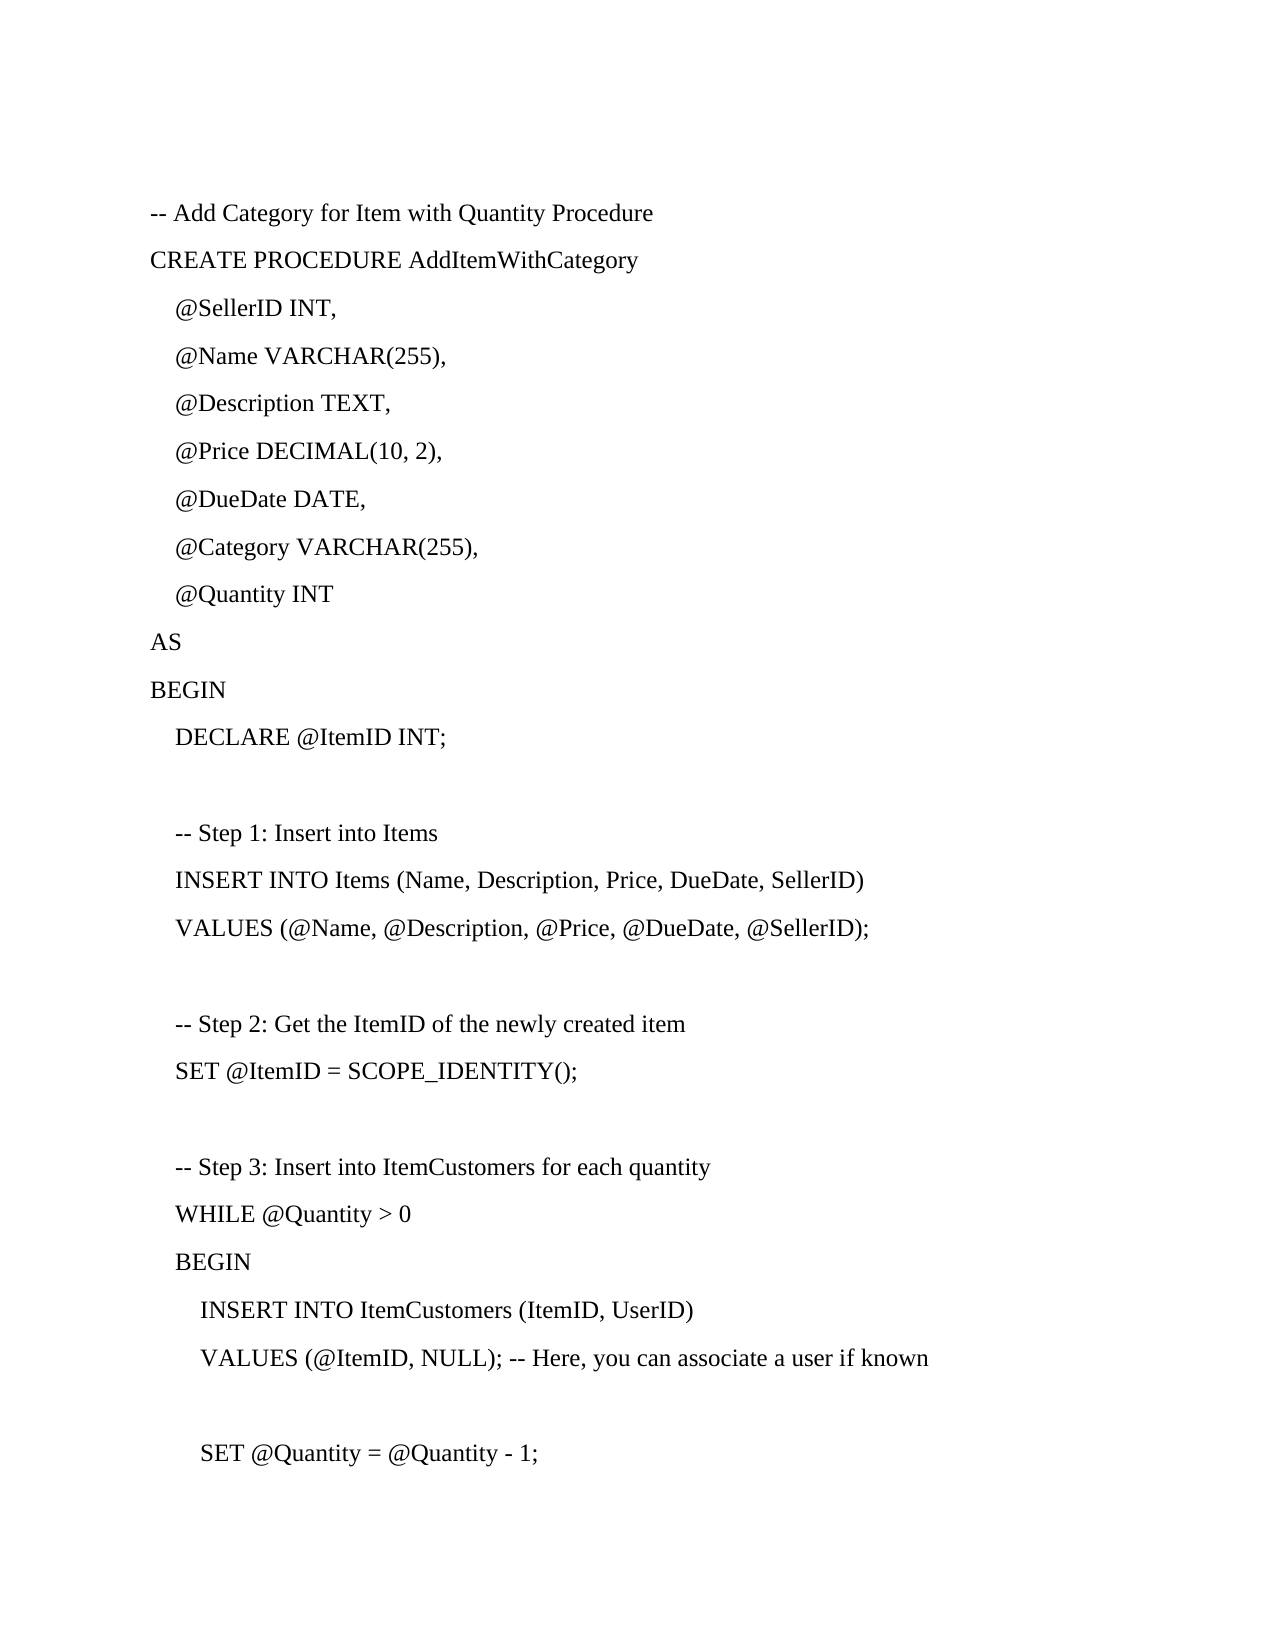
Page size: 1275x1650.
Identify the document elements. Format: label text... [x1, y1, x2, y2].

text -- Step 3: Insert into ItemCustomers for each quantity [150, 1152, 1125, 1181]
text -- Step 1: Insert into Items [150, 818, 1125, 847]
text VALUES (@ItemID, NULL); -- Here, you can associate a user if known [150, 1343, 1125, 1371]
text -- Add Category for Item with Quantity Procedure [150, 198, 1125, 226]
text BEGIN [150, 1247, 1125, 1276]
text BEGIN [150, 675, 1125, 703]
text @Price DECIMAL(10, 2), [150, 436, 1125, 465]
text DECLARE @ItemID INT; [150, 722, 1125, 751]
text SET @Quantity = @Quantity - 1; [150, 1438, 1125, 1467]
text INSERT INTO ItemCustomers (ItemID, UserID) [150, 1295, 1125, 1324]
text CREATE PROCEDURE AddItemWithCategory [150, 245, 1125, 274]
text WHILE @Quantity > 0 [150, 1199, 1125, 1228]
text VALUES (@Name, @Description, @Price, @DueDate, @SellerID); [150, 913, 1125, 942]
text @Quantity INT [150, 579, 1125, 608]
text -- Step 2: Get the ItemID of the newly created item [150, 1009, 1125, 1037]
text @Category VARCHAR(255), [150, 532, 1125, 560]
text @SellerID INT, [150, 293, 1125, 322]
text INSERT INTO Items (Name, Description, Price, DueDate, SellerID) [150, 866, 1125, 894]
text @Name VARCHAR(255), [150, 341, 1125, 369]
text @DueDate DATE, [150, 484, 1125, 513]
text SET @ItemID = SCOPE_IDENTITY(); [150, 1056, 1125, 1085]
text AS [150, 627, 1125, 656]
text @Description TEXT, [150, 388, 1125, 417]
